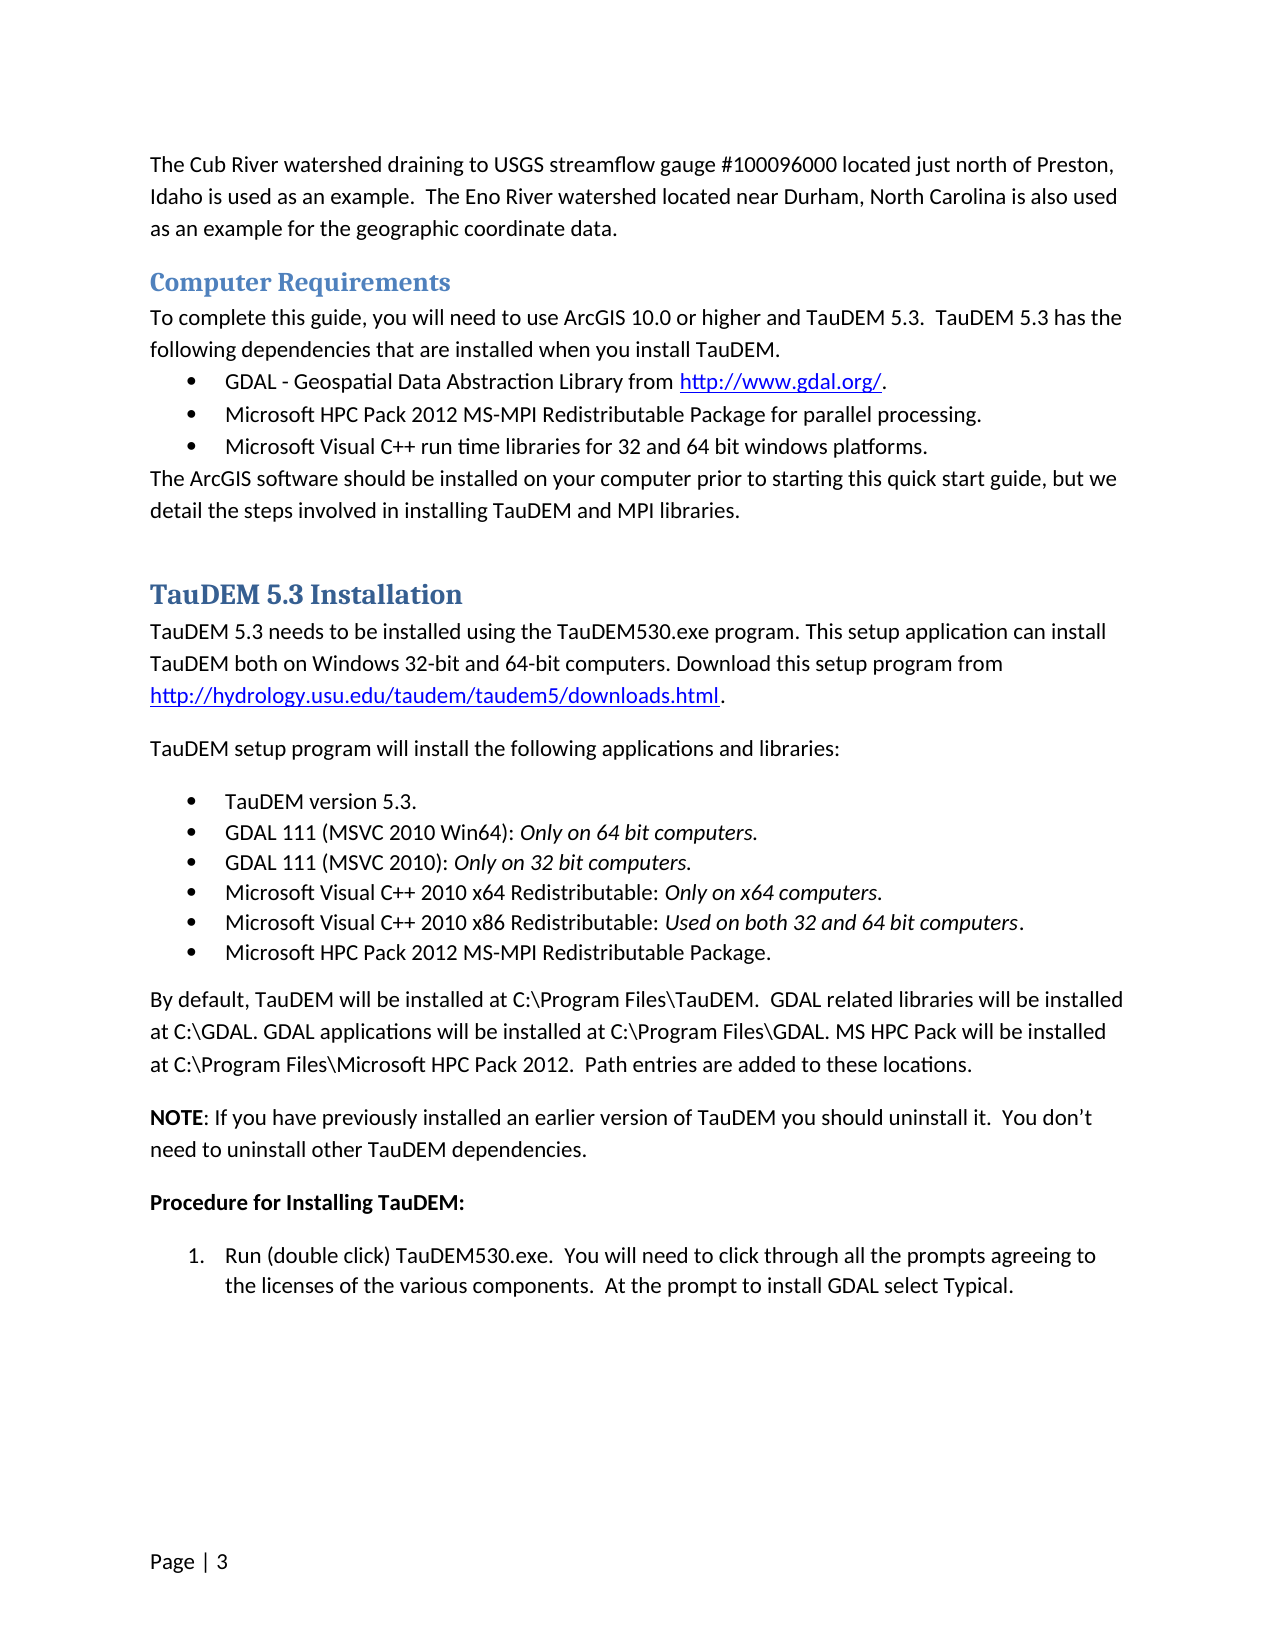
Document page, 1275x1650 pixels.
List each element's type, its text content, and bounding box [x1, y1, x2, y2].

list TauDEM version 5.3. [187, 787, 1125, 815]
text The ArcGIS software should be installed on your computer prior to starting this quick start guide, but we detail the steps involved in installing TauDEM and MPI libraries. [150, 464, 1125, 524]
subtitle Computer Requirements [150, 267, 1125, 298]
list Run (double click) TauDEM530.exe. You will need to click through all the prompts agreeing to the licenses of the various components. At the prompt to install GDAL select Typical. [187, 1241, 1125, 1299]
text TauDEM 5.3 needs to be installed using the TauDEM530.exe program. This setup application can install TauDEM both on Windows 32-bit and 64-bit computers. Download this setup program from http://hydrology.usu.edu/taudem/taudem5/downloads.html. [150, 617, 1125, 709]
list GDAL - Geospatial Data Abstraction Library from http://www.gdal.org/. [187, 367, 1125, 396]
text TauDEM setup program will install the following applications and libraries: [150, 734, 1125, 762]
list Microsoft Visual C++ 2010 x64 Redistributable: Only on x64 computers. [187, 878, 1125, 906]
text Procedure for Installing TauDEM: [150, 1188, 1125, 1216]
subtitle TauDEM 5.3 Installation [150, 578, 1125, 612]
text To complete this guide, you will need to use ArcGIS 10.0 or higher and TauDEM 5.3. TauDEM 5.3 has the following dependencies that are installed when you install TauDEM. [150, 303, 1125, 363]
list Microsoft HPC Pack 2012 MS-MPI Redistributable Package for parallel processing. [187, 400, 1125, 428]
list Microsoft Visual C++ run time libraries for 32 and 64 bit windows platforms. [187, 432, 1125, 460]
list Microsoft HPC Pack 2012 MS-MPI Redistributable Package. [187, 938, 1125, 966]
list GDAL 111 (MSVC 2010): Only on 32 bit computers. [187, 848, 1125, 876]
text By default, TauDEM will be installed at C:\Program Files\TauDEM. GDAL related libraries will be installed at C:\GDAL. GDAL applications will be installed at C:\Program Files\GDAL. MS HPC Pack will be installed at C:\Program Files\Microsoft HPC Pack 2012. Path entries are added to these locations. [150, 985, 1125, 1078]
list GDAL 111 (MSVC 2010 Win64): Only on 64 bit computers. [187, 818, 1125, 846]
text NOTE: If you have previously installed an earlier version of TauDEM you should uninstall it. You don’t need to uninstall other TauDEM dependencies. [150, 1103, 1125, 1163]
list Microsoft Visual C++ 2010 x86 Redistributable: Used on both 32 and 64 bit computers. [187, 908, 1125, 936]
text The Cub River watershed draining to USGS streamflow gauge #100096000 located just north of Preston, Idaho is used as an example. The Eno River watershed located near Durham, North Carolina is also used as an example for the geographic coordinate data. [150, 150, 1125, 242]
